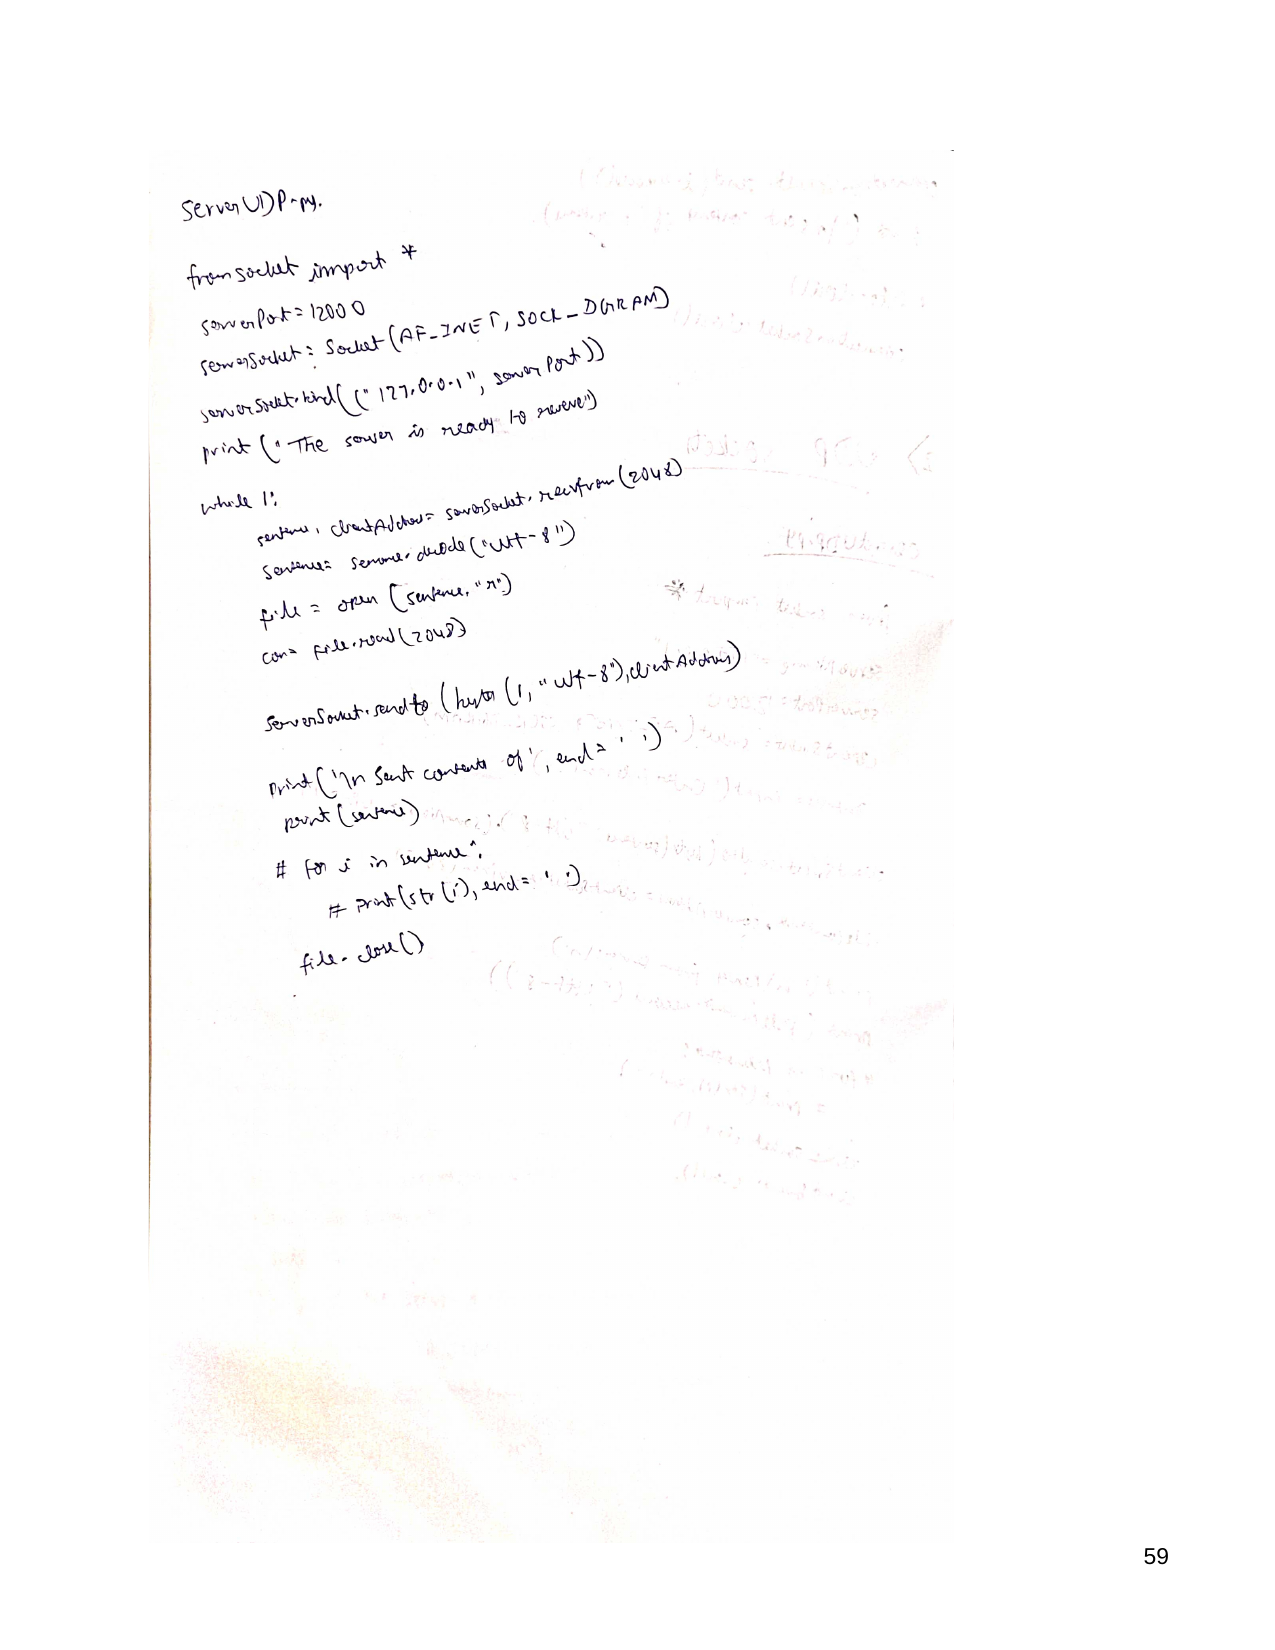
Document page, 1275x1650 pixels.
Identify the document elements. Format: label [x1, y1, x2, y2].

picture [148, 150, 954, 1543]
